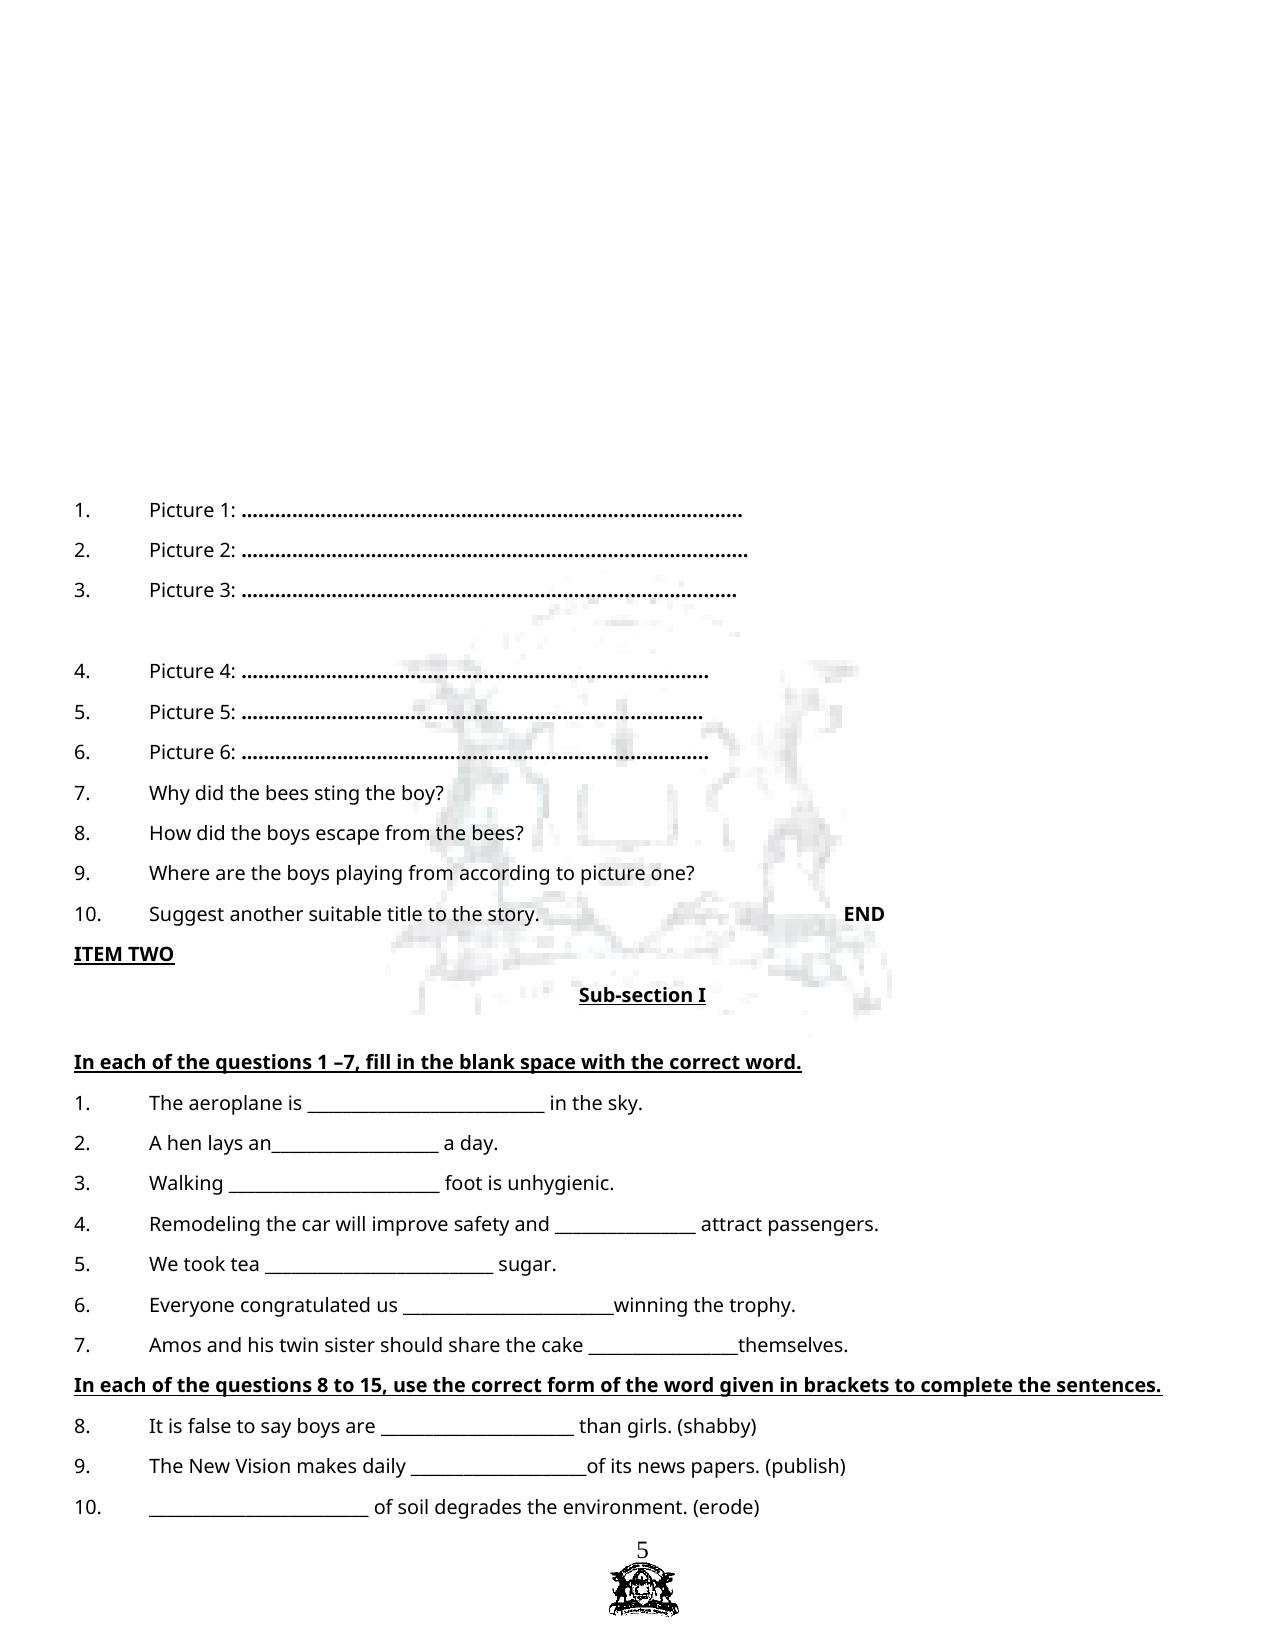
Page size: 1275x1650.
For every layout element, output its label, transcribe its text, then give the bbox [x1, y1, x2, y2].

text 10. _________________________ of soil degrades the environment. (erode) [74, 1493, 1211, 1520]
text 3. Picture 3: ........................................................................................ [74, 577, 1211, 604]
text 6. Picture 6: ................................................................................... [74, 738, 1211, 765]
text 8. It is false to say boys are ______________________ than girls. (shabby) [74, 1412, 1211, 1439]
text 9. The New Vision makes daily ____________________of its news papers. (publish) [74, 1452, 1211, 1479]
text 3. Walking ________________________ foot is unhygienic. [74, 1169, 1211, 1197]
text In each of the questions 1 –7, fill in the blank space with the correct word. [74, 1048, 1211, 1075]
text 1. The aeroplane is ___________________________ in the sky. [74, 1089, 1211, 1116]
text 4. Remodeling the car will improve safety and ________________ attract passengers. [74, 1210, 1211, 1237]
text 2. Picture 2: .......................................................................................... [74, 536, 1211, 563]
text 2. A hen lays an___________________ a day. [74, 1129, 1211, 1156]
text 6. Everyone congratulated us ________________________winning the trophy. [74, 1291, 1211, 1318]
text 10. Suggest another suitable title to the story. END [74, 900, 1211, 927]
text 8. How did the boys escape from the bees? [74, 819, 1211, 846]
text 9. Where are the boys playing from according to picture one? [74, 860, 1211, 887]
text 4. Picture 4: ................................................................................... [74, 658, 1211, 684]
text 7. Why did the bees sting the boy? [74, 779, 1211, 806]
text ITEM TWO [74, 941, 1211, 967]
text In each of the questions 8 to 15, use the correct form of the word given in brackets to complete the sentences. [74, 1372, 1211, 1399]
text 7. Amos and his twin sister should share the cake _________________themselves. [74, 1331, 1211, 1358]
text 5. We took tea __________________________ sugar. [74, 1250, 1211, 1277]
text Sub-section I [74, 981, 1211, 1008]
text 5. Picture 5: .................................................................................. [74, 698, 1211, 725]
text 1. Picture 1: ......................................................................................... [74, 496, 1211, 523]
